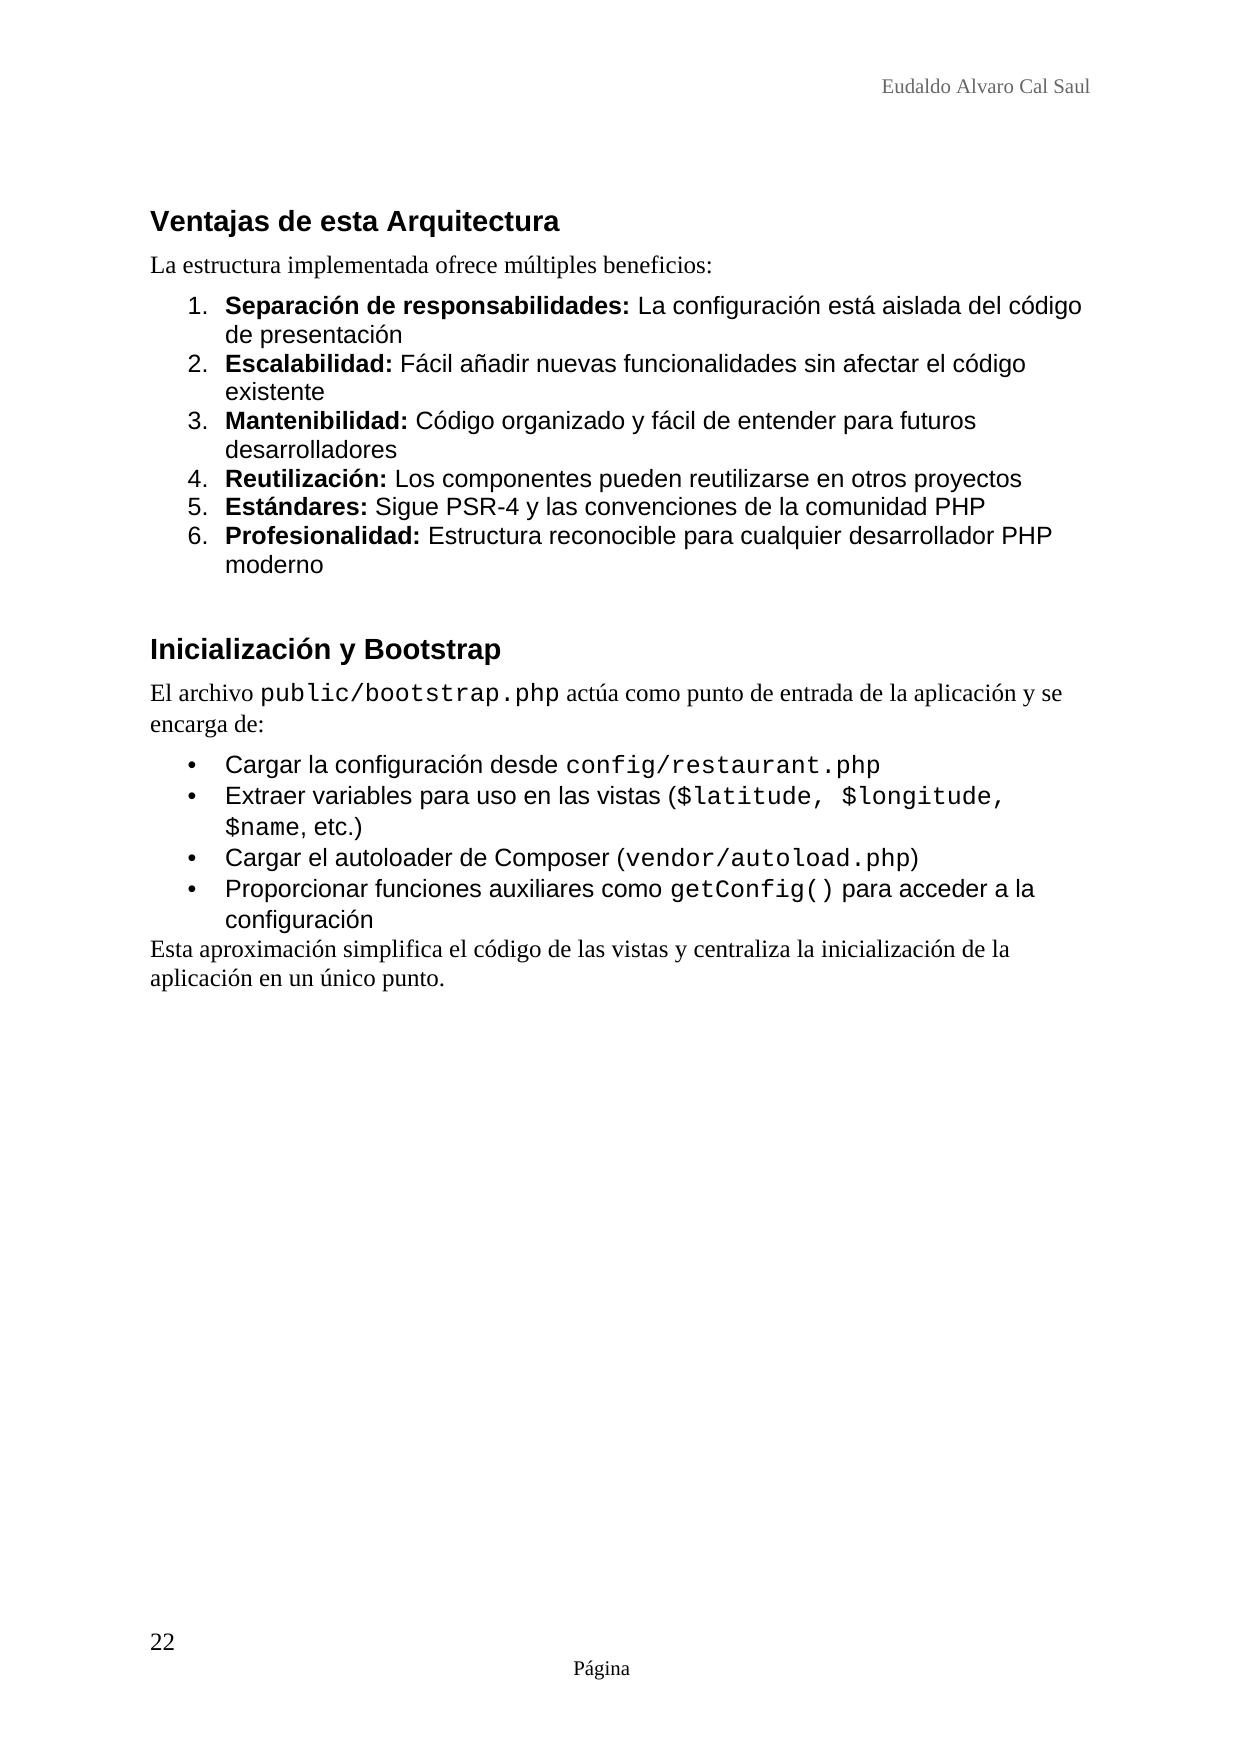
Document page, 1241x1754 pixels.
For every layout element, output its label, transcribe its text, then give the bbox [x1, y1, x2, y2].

subtitle Ventajas de esta Arquitectura [150, 204, 1090, 237]
text Esta aproximación simplifica el código de las vistas y centraliza la inicialización de la aplicación en un único punto. [150, 934, 1090, 991]
text El archivo public/bootstrap.php actúa como punto de entrada de la aplicación y se encarga de: [150, 678, 1090, 738]
list Separación de responsabilidades: La configuración está aislada del código de presentación [187, 291, 1090, 348]
text La estructura implementada ofrece múltiples beneficios: [150, 250, 1090, 278]
list Reutilización: Los componentes pueden reutilizarse en otros proyectos [187, 463, 1090, 492]
list Cargar el autoloader de Composer (vendor/autoload.php) [187, 843, 1090, 874]
subtitle Inicialización y Bootstrap [150, 632, 1090, 666]
list Profesionalidad: Estructura reconocible para cualquier desarrollador PHP moderno [187, 521, 1090, 578]
list Cargar la configuración desde config/restaurant.php [187, 750, 1090, 781]
list Estándares: Sigue PSR-4 y las convenciones de la comunidad PHP [187, 492, 1090, 521]
list Escalabilidad: Fácil añadir nuevas funcionalidades sin afectar el código existente [187, 348, 1090, 406]
list Proporcionar funciones auxiliares como getConfig() para acceder a la configuración [187, 874, 1090, 934]
list Extraer variables para uso en las vistas ($latitude, $longitude, $name, etc.) [187, 781, 1090, 843]
list Mantenibilidad: Código organizado y fácil de entender para futuros desarrolladores [187, 406, 1090, 463]
